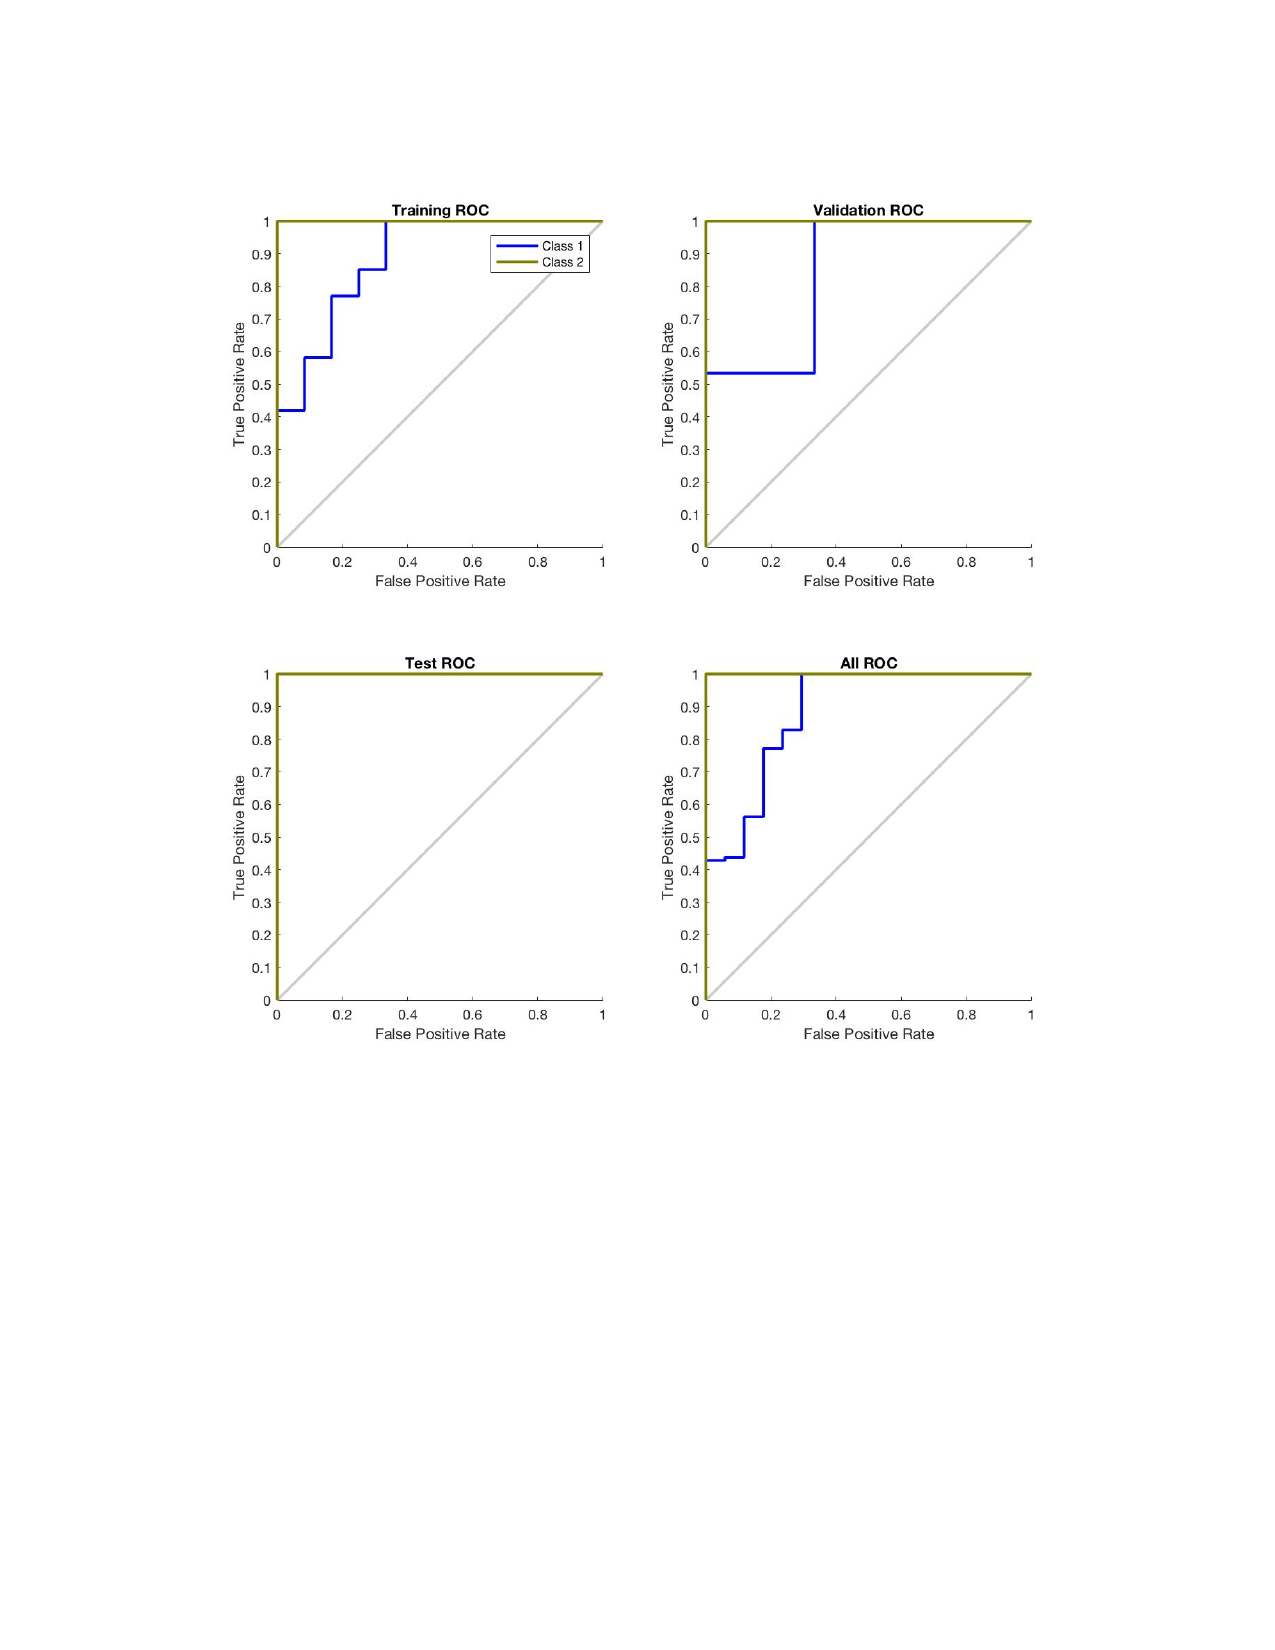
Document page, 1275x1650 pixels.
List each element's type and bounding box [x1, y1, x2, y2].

picture [150, 150, 1124, 1105]
